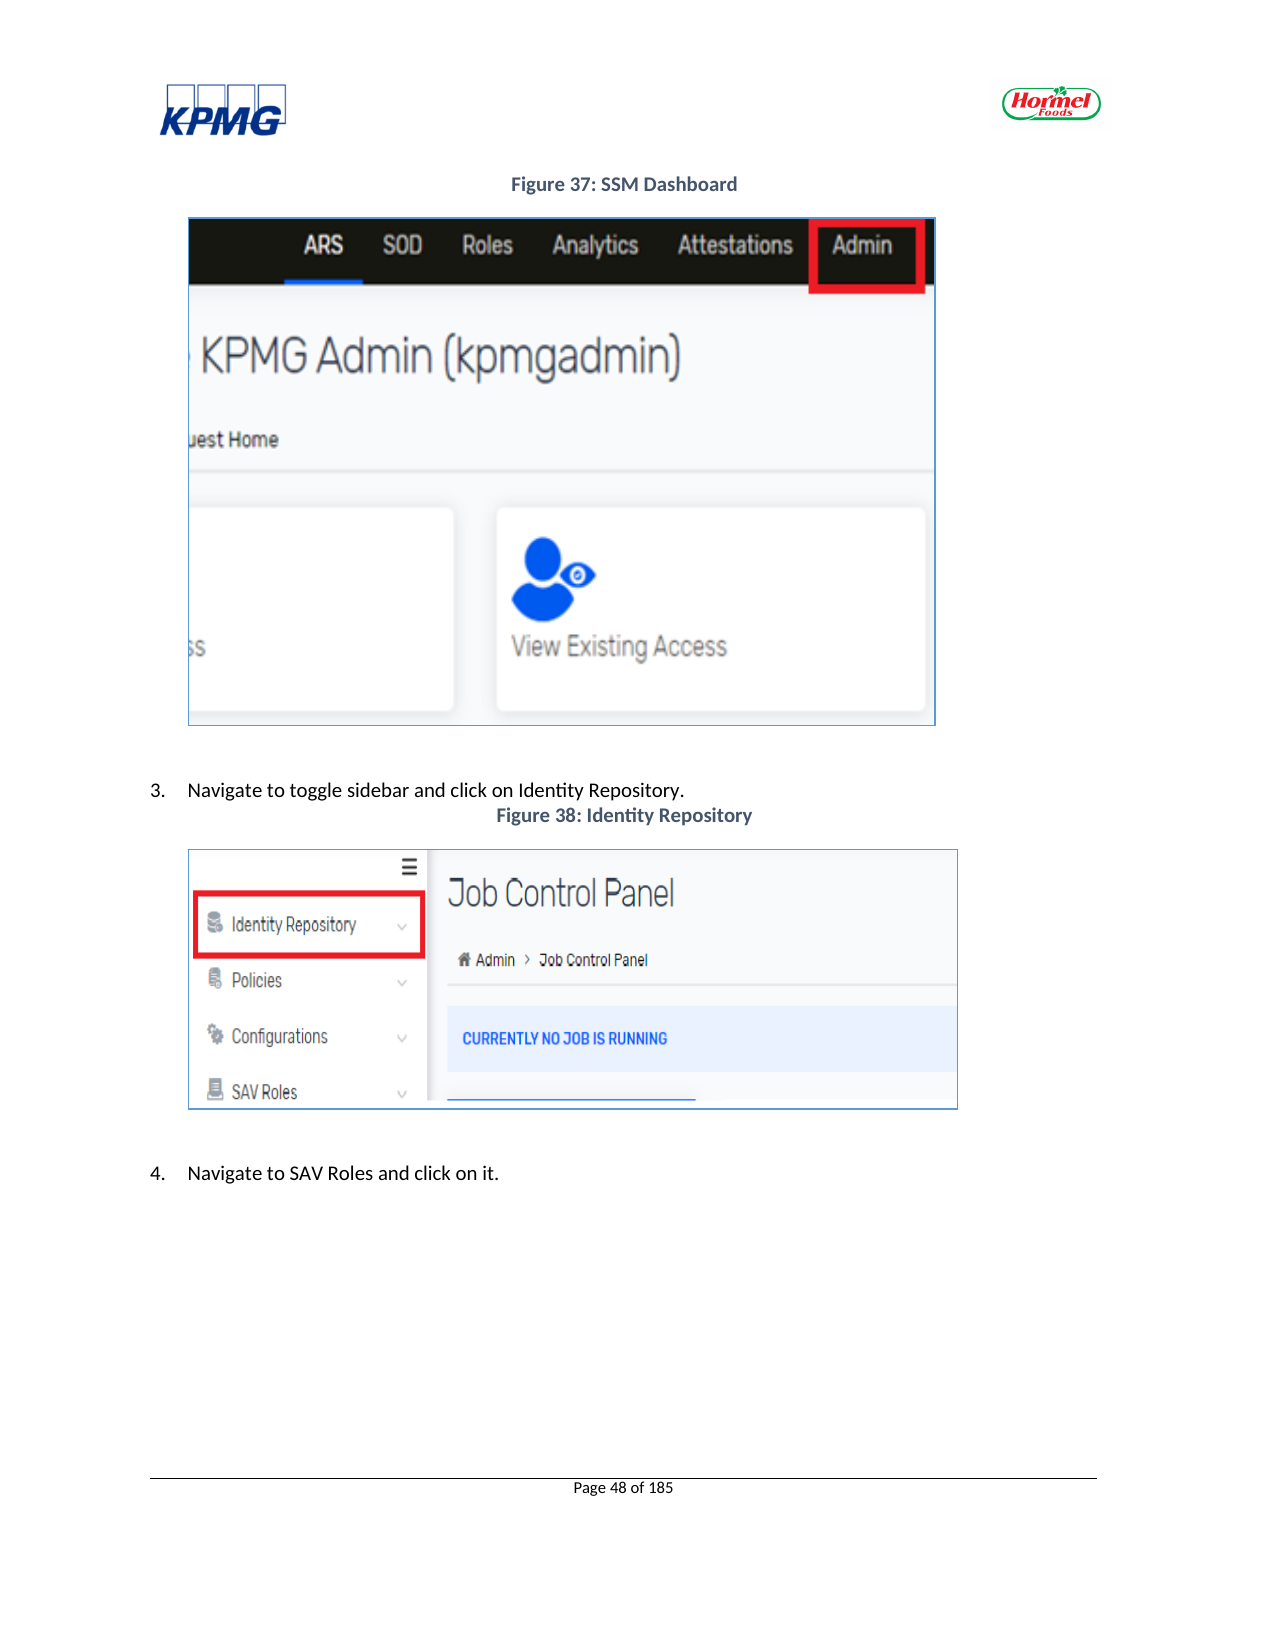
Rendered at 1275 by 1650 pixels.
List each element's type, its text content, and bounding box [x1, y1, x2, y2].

picture [189, 850, 957, 1108]
list Navigate to SAV Roles and click on it. [150, 1160, 1050, 1186]
text Figure 38: Identity Repository [152, 802, 1097, 828]
picture [988, 77, 1114, 140]
text Figure 37: SSM Dashboard [152, 171, 1097, 196]
picture [189, 219, 934, 725]
picture [150, 75, 302, 146]
list Navigate to toggle sidebar and click on Identity Repository. [150, 777, 1050, 802]
